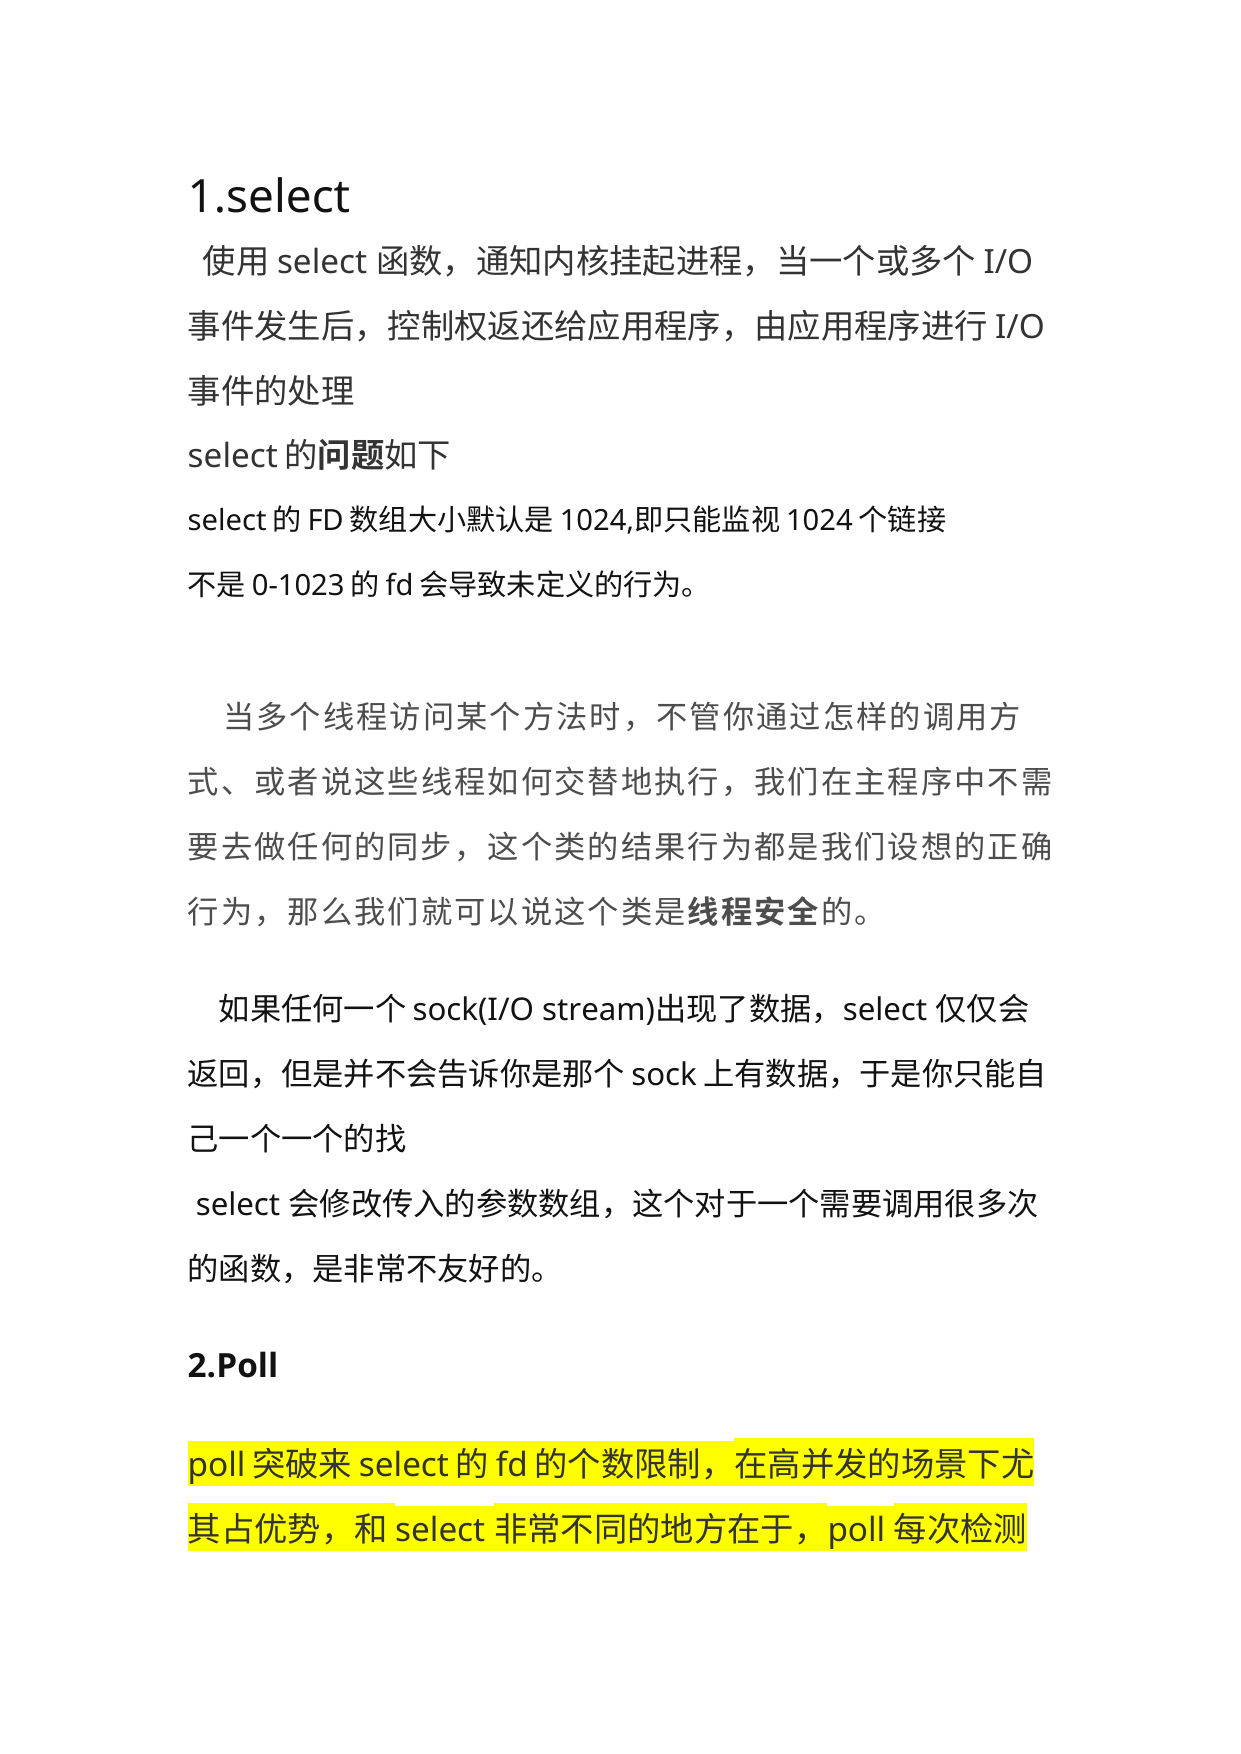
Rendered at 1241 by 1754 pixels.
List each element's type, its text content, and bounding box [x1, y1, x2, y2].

text 使用 select 函数，通知内核挂起进程，当一个或多个 I/O 事件发生后，控制权返还给应用程序，由应用程序进行 I/O 事件的处理 [187, 227, 1053, 422]
list Poll [187, 1332, 1053, 1397]
text select 会修改传入的参数数组，这个对于一个需要调用很多次的函数，是非常不友好的。 [187, 1169, 1053, 1299]
list 不是0-1023的fd会导致未定义的行为。 [187, 552, 1053, 617]
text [187, 1429, 1053, 1559]
list select的FD数组大小默认是1024,即只能监视1024个链接 [187, 487, 1053, 552]
text select的问题如下 [187, 422, 1053, 487]
text 如果任何一个sock(I/O stream)出现了数据，select 仅仅会返回，但是并不会告诉你是那个sock上有数据，于是你只能自己一个一个的找 [187, 974, 1053, 1169]
list 1.select [187, 162, 1053, 227]
text 当多个线程访问某个方法时，不管你通过怎样的调用方式、或者说这些线程如何交替地执行，我们在主程序中不需要去做任何的同步，这个类的结果行为都是我们设想的正确行为，那么我们就可以说这个类是线程安全的。 [187, 682, 1053, 942]
